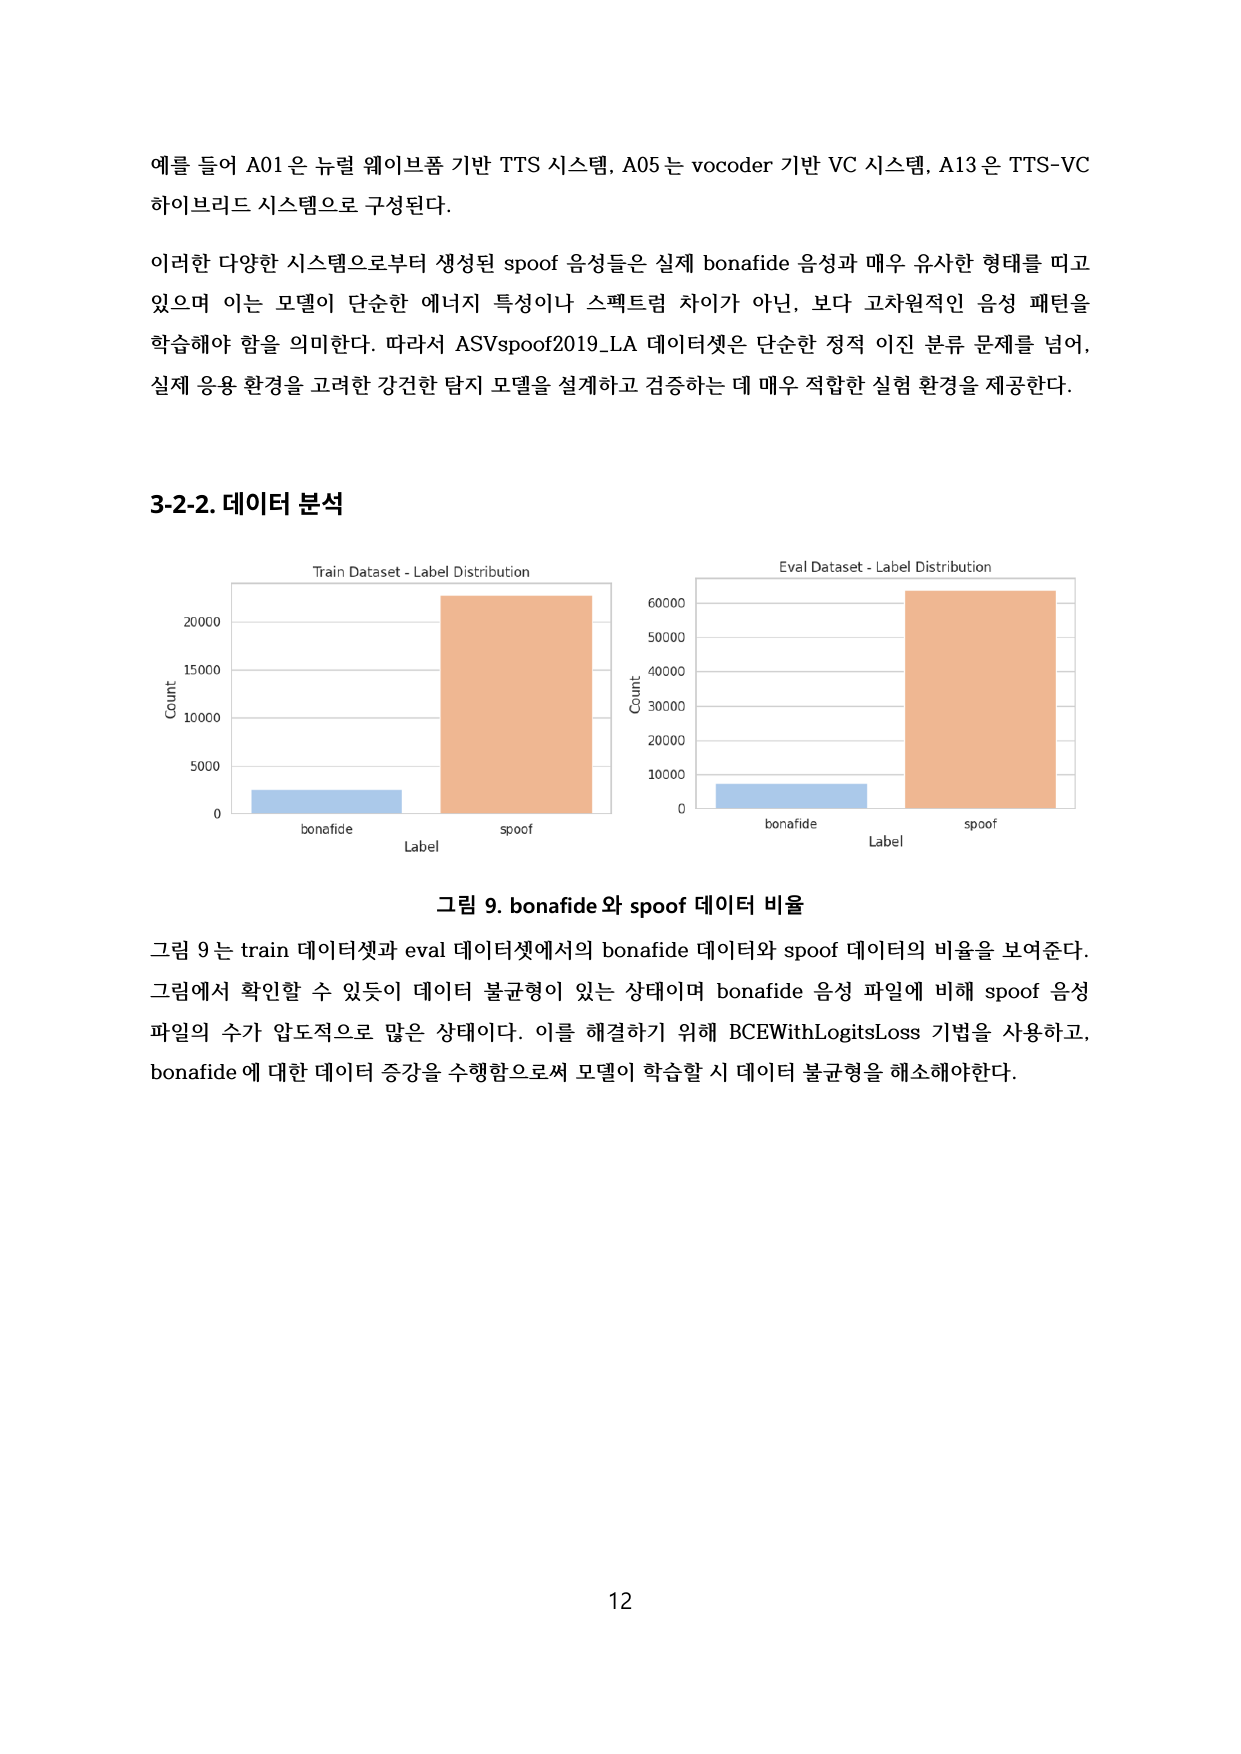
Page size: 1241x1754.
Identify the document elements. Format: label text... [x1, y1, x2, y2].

picture [150, 555, 1091, 860]
text 그림 9는 train 데이터셋과 eval 데이터셋에서의 bonafide 데이터와 spoof 데이터의 비율을 보여준다. 그림에서 확인할 수 있듯이 데이터 불균형이 있는 상태이며 bonafide 음성 파일에 비해 spoof 음성 파일의 수가 압도적으로 많은 상태이다. 이를 해결하기 위해 BCEWithLogitsLoss 기법을 사용하고, bonafide에 대한 데이터 증강을 수행함으로써 모델이 학습할 시 데이터 불균형을 해소해야한다. [150, 936, 1090, 1084]
text 이러한 다양한 시스템으로부터 생성된 spoof 음성들은 실제 bonafide 음성과 매우 유사한 형태를 띠고 있으며 이는 모델이 단순한 에너지 특성이나 스펙트럼 차이가 아닌, 보다 고차원적인 음성 패턴을 학습해야 함을 의미한다. 따라서 ASVspoof2019_LA 데이터셋은 단순한 정적 이진 분류 문제를 넘어, 실제 응용 환경을 고려한 강건한 탐지 모델을 설계하고 검증하는 데 매우 적합한 실험 환경을 제공한다. [150, 248, 1090, 397]
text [150, 150, 1090, 218]
text 3-2-2. 데이터 분석 [150, 484, 1090, 521]
